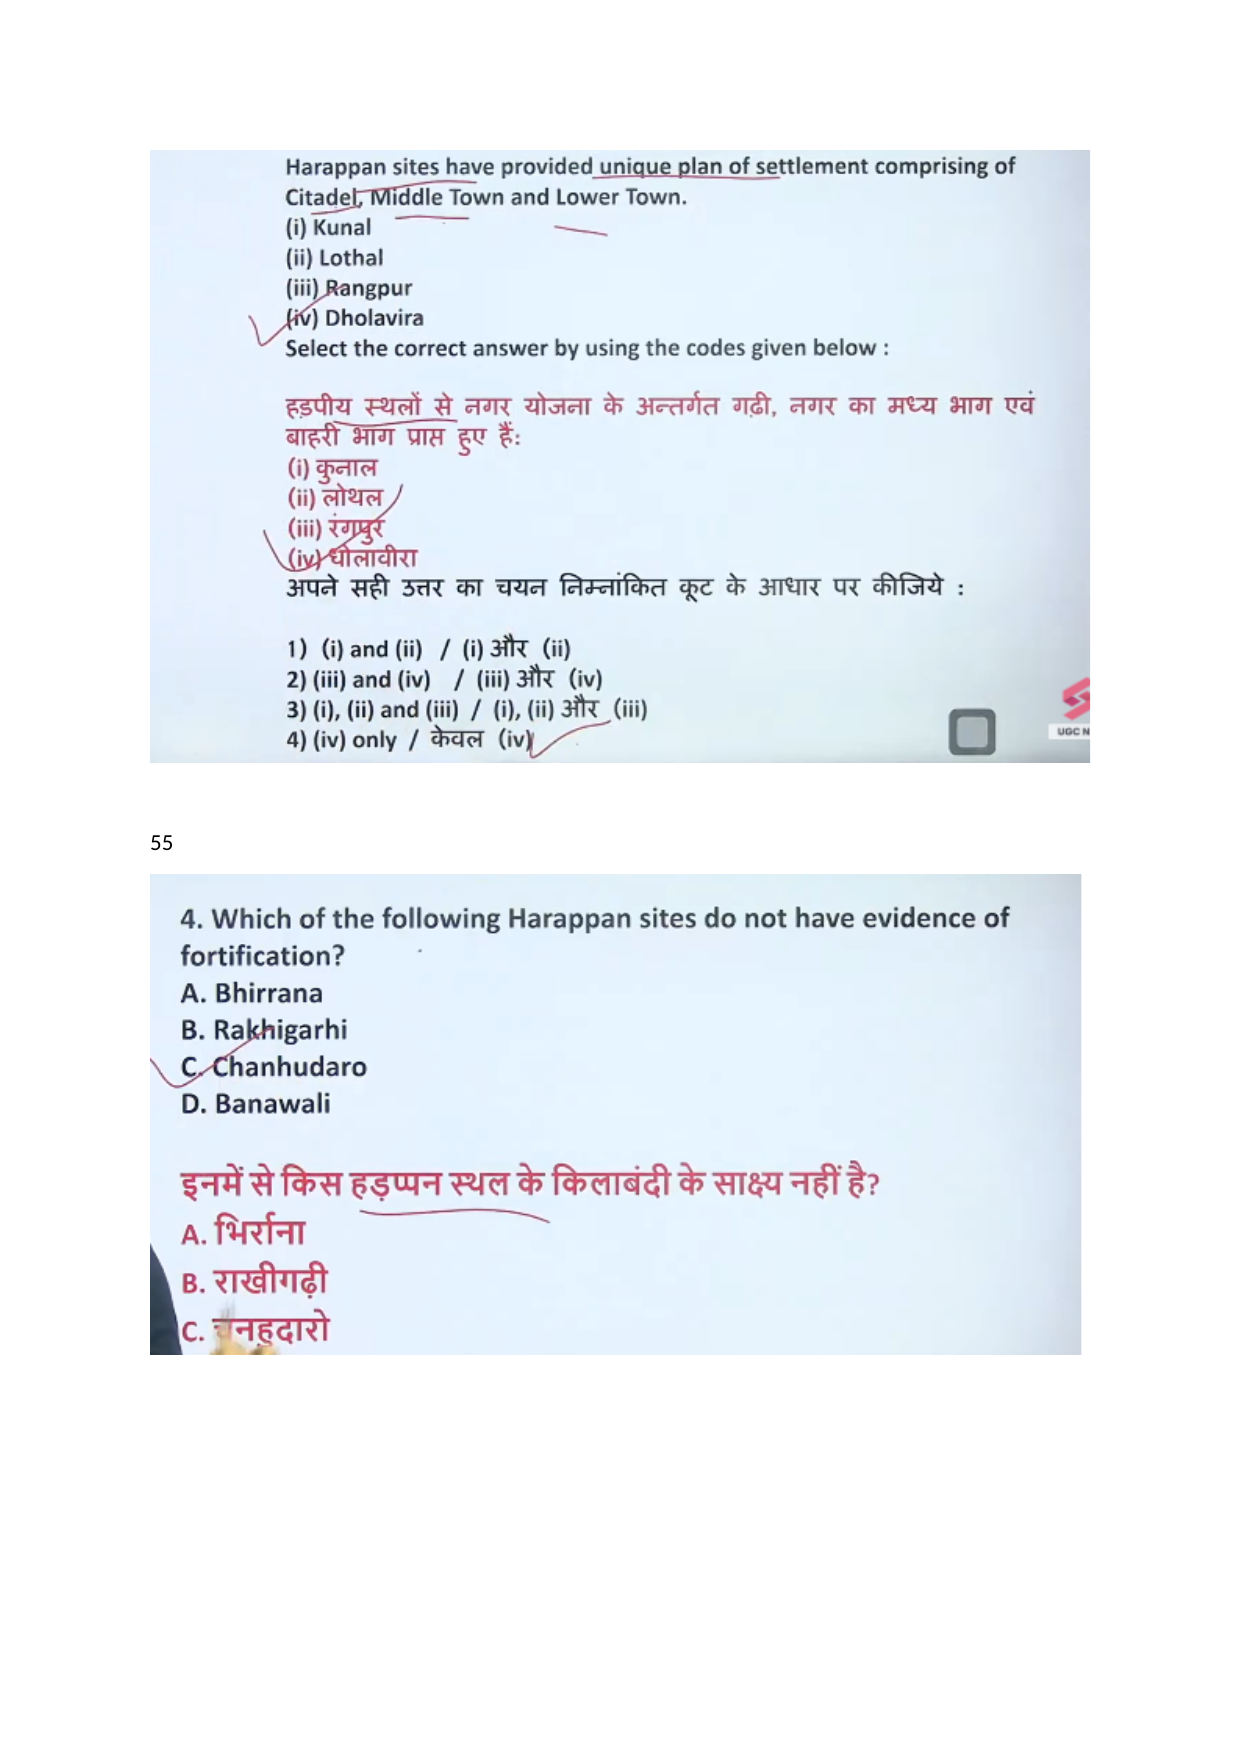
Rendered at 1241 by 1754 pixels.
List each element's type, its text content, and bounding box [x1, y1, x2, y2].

text 55 [150, 828, 1090, 856]
picture [150, 874, 1082, 1355]
picture [150, 150, 1091, 763]
